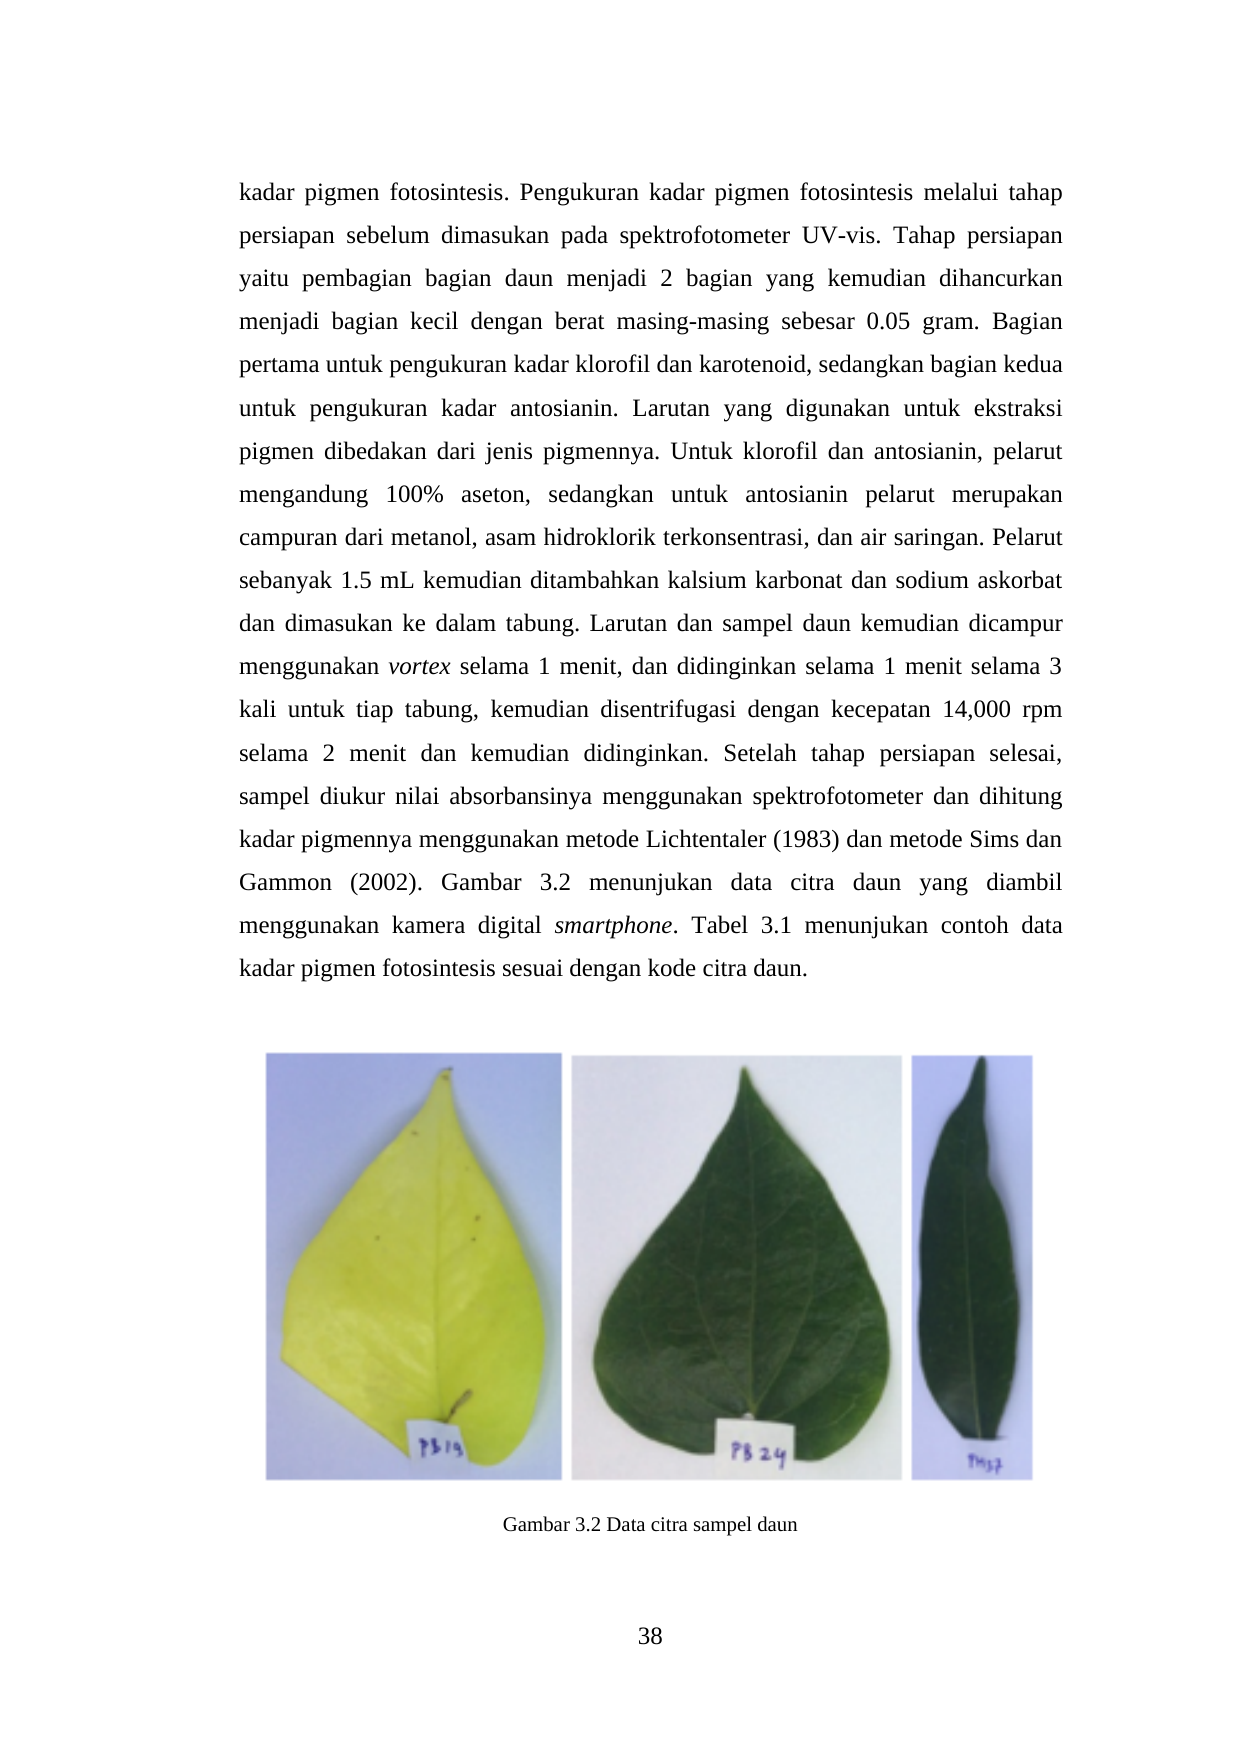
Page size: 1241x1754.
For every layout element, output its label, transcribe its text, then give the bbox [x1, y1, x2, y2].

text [239, 177, 1063, 982]
picture [252, 1039, 1048, 1498]
text Gambar 3.2 Data citra sampel daun [237, 1512, 1063, 1536]
